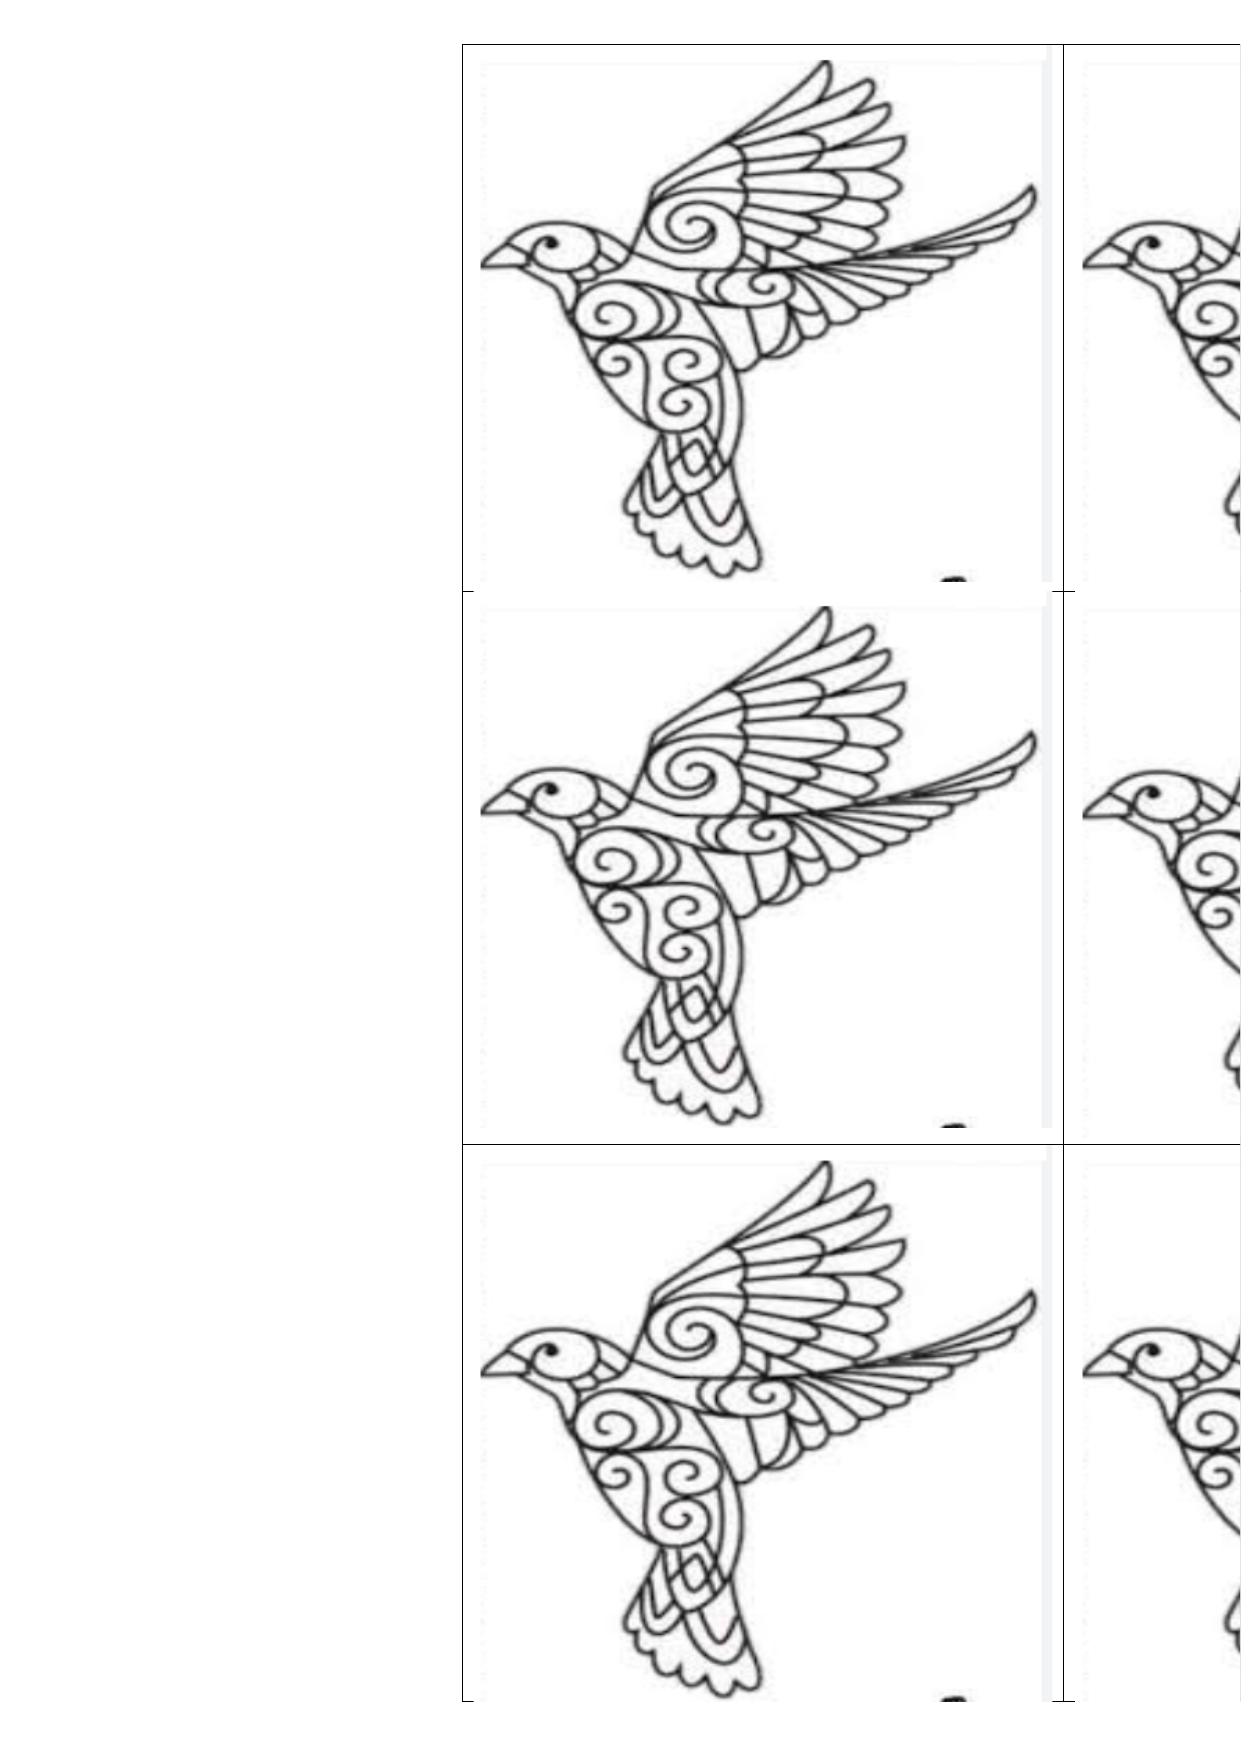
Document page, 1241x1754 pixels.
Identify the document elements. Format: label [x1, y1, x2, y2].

picture [473, 45, 1053, 582]
table_cell [1053, 1145, 1063, 1701]
picture [473, 591, 1053, 1128]
picture [1075, 45, 1241, 582]
table_cell [463, 592, 1063, 1144]
picture [1075, 591, 1241, 1138]
table_cell [463, 45, 1063, 591]
table_cell [1064, 1145, 1075, 1701]
picture [1075, 1145, 1241, 1702]
table_cell [1064, 592, 1240, 1144]
table_cell [463, 1145, 473, 1701]
table_cell [1064, 45, 1240, 591]
picture [473, 1145, 1053, 1702]
